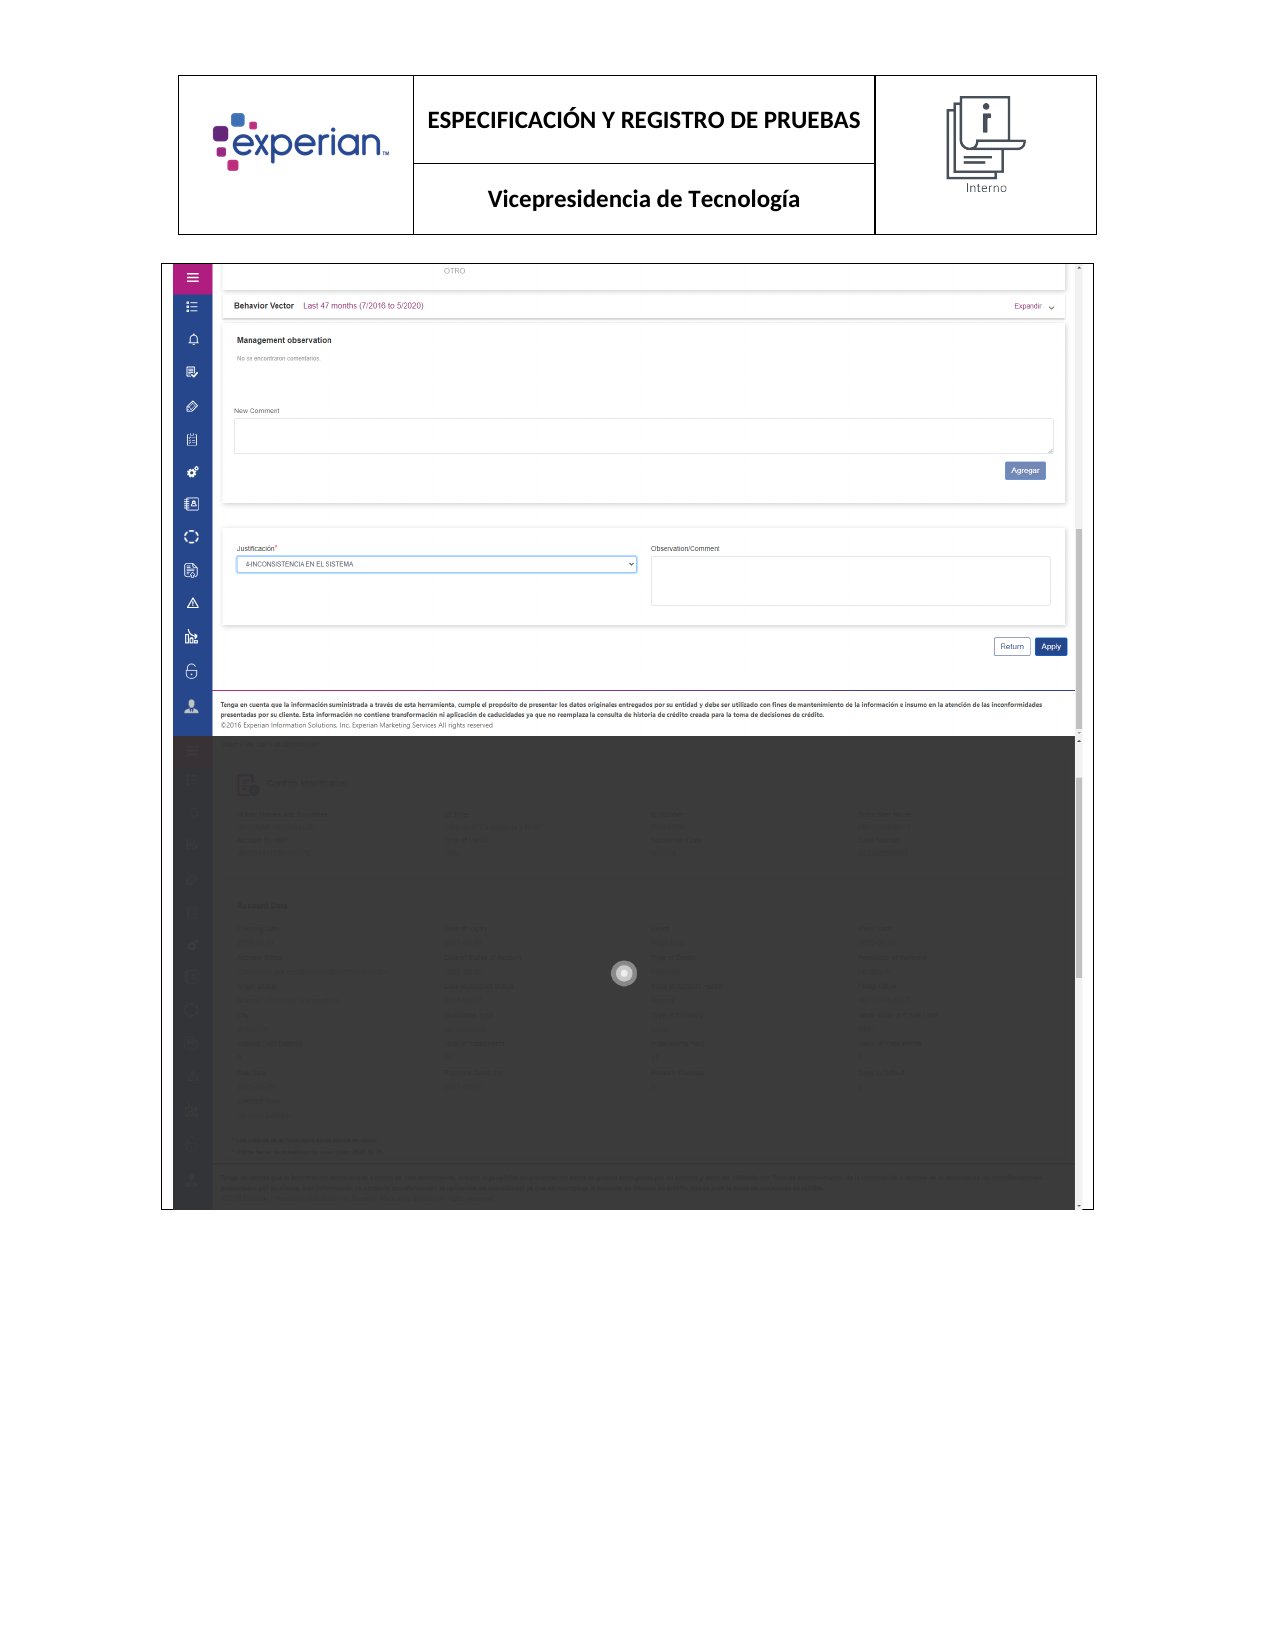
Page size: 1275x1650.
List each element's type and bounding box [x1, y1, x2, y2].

table_cell [162, 264, 173, 1209]
picture [173, 264, 1083, 1210]
picture [191, 91, 401, 192]
picture [946, 91, 1026, 193]
table_cell [1083, 264, 1093, 1209]
